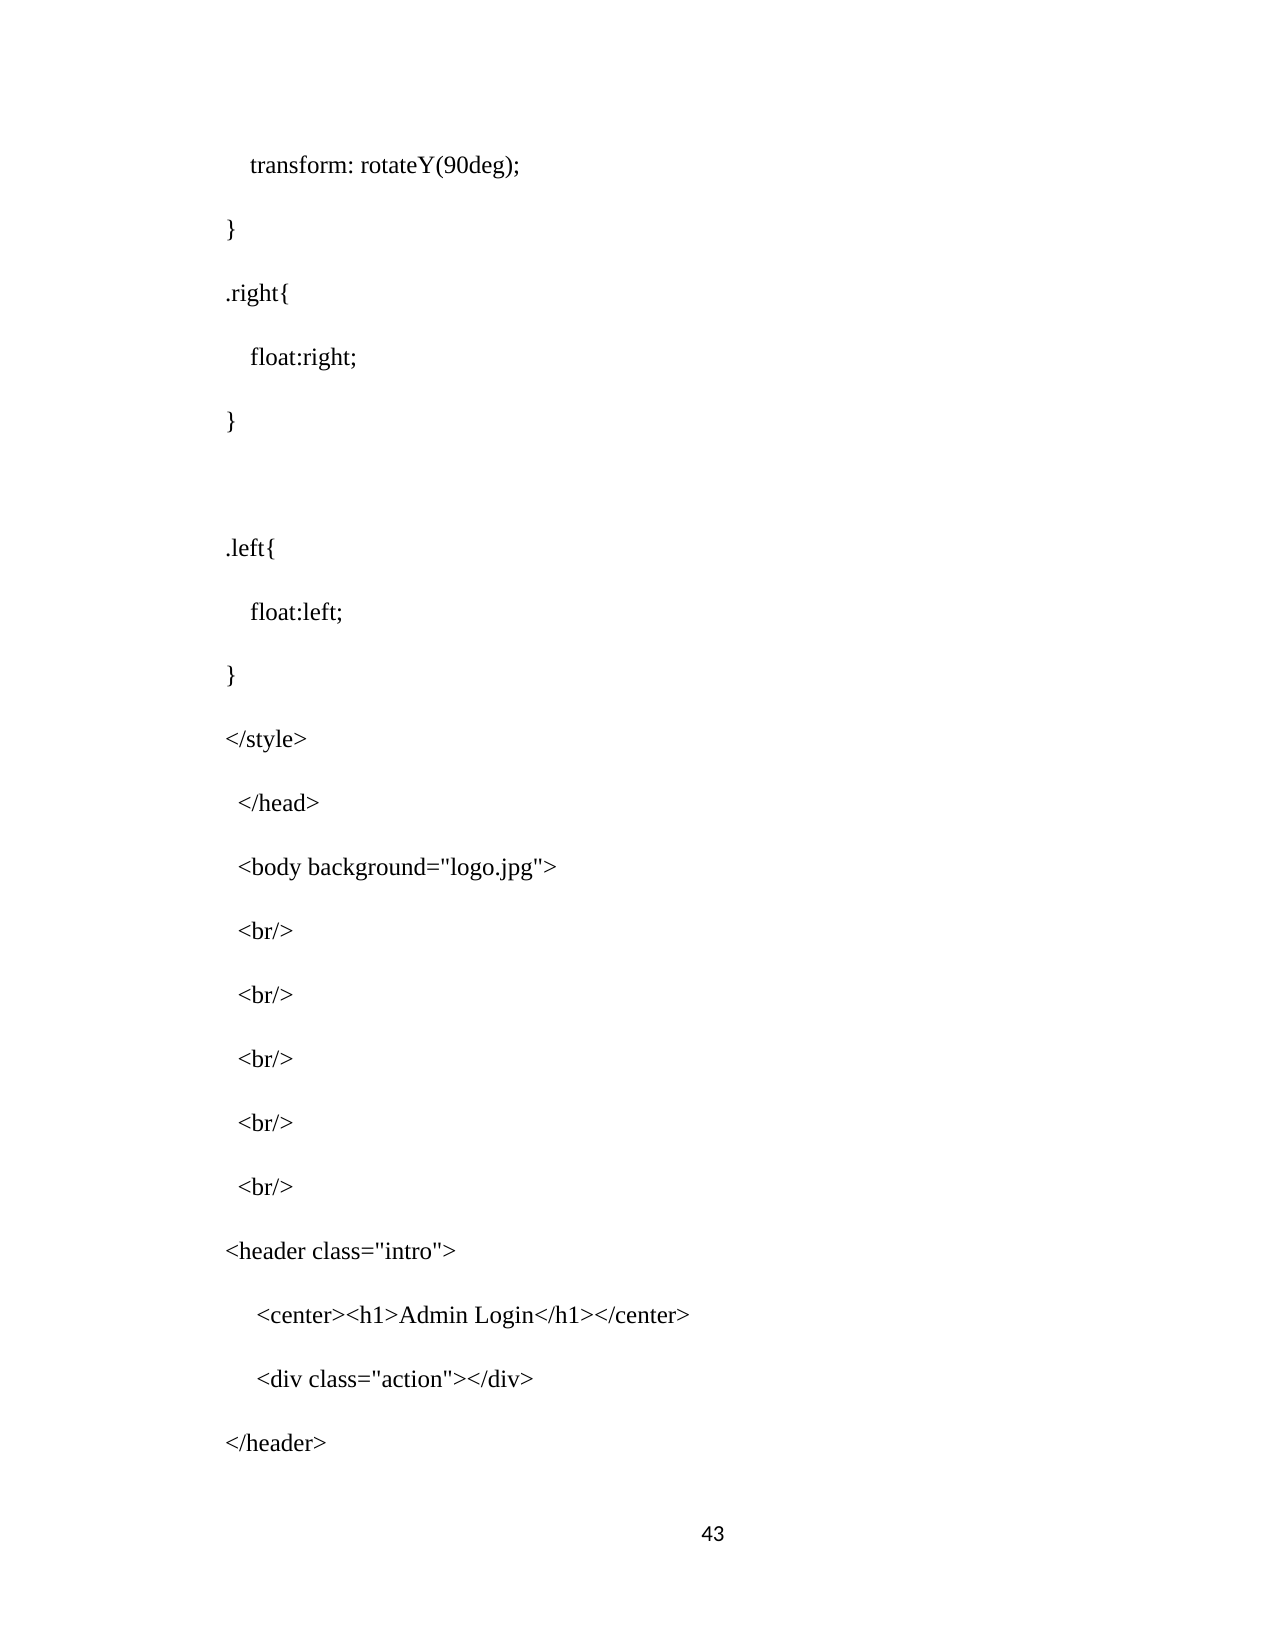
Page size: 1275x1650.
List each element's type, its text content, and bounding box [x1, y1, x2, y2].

text </style> [225, 724, 1125, 753]
text .right{ [225, 278, 1125, 307]
text <div class="action"></div> [225, 1364, 1125, 1393]
text <br/> [225, 1108, 1125, 1137]
text } [225, 214, 1125, 243]
text } [225, 661, 1125, 689]
text float:right; [225, 342, 1125, 371]
text <center><h1>Admin Login</h1></center> [225, 1300, 1125, 1329]
text <br/> [225, 1044, 1125, 1073]
text <body background="logo.jpg"> [225, 852, 1125, 881]
text </header> [225, 1428, 1125, 1457]
text <br/> [225, 980, 1125, 1009]
text <header class="intro"> [225, 1236, 1125, 1265]
text .left{ [225, 533, 1125, 561]
text float:left; [225, 597, 1125, 625]
text } [225, 406, 1125, 434]
text <br/> [225, 916, 1125, 945]
text <br/> [225, 1172, 1125, 1201]
text </head> [225, 788, 1125, 817]
text transform: rotateY(90deg); [225, 150, 1125, 179]
